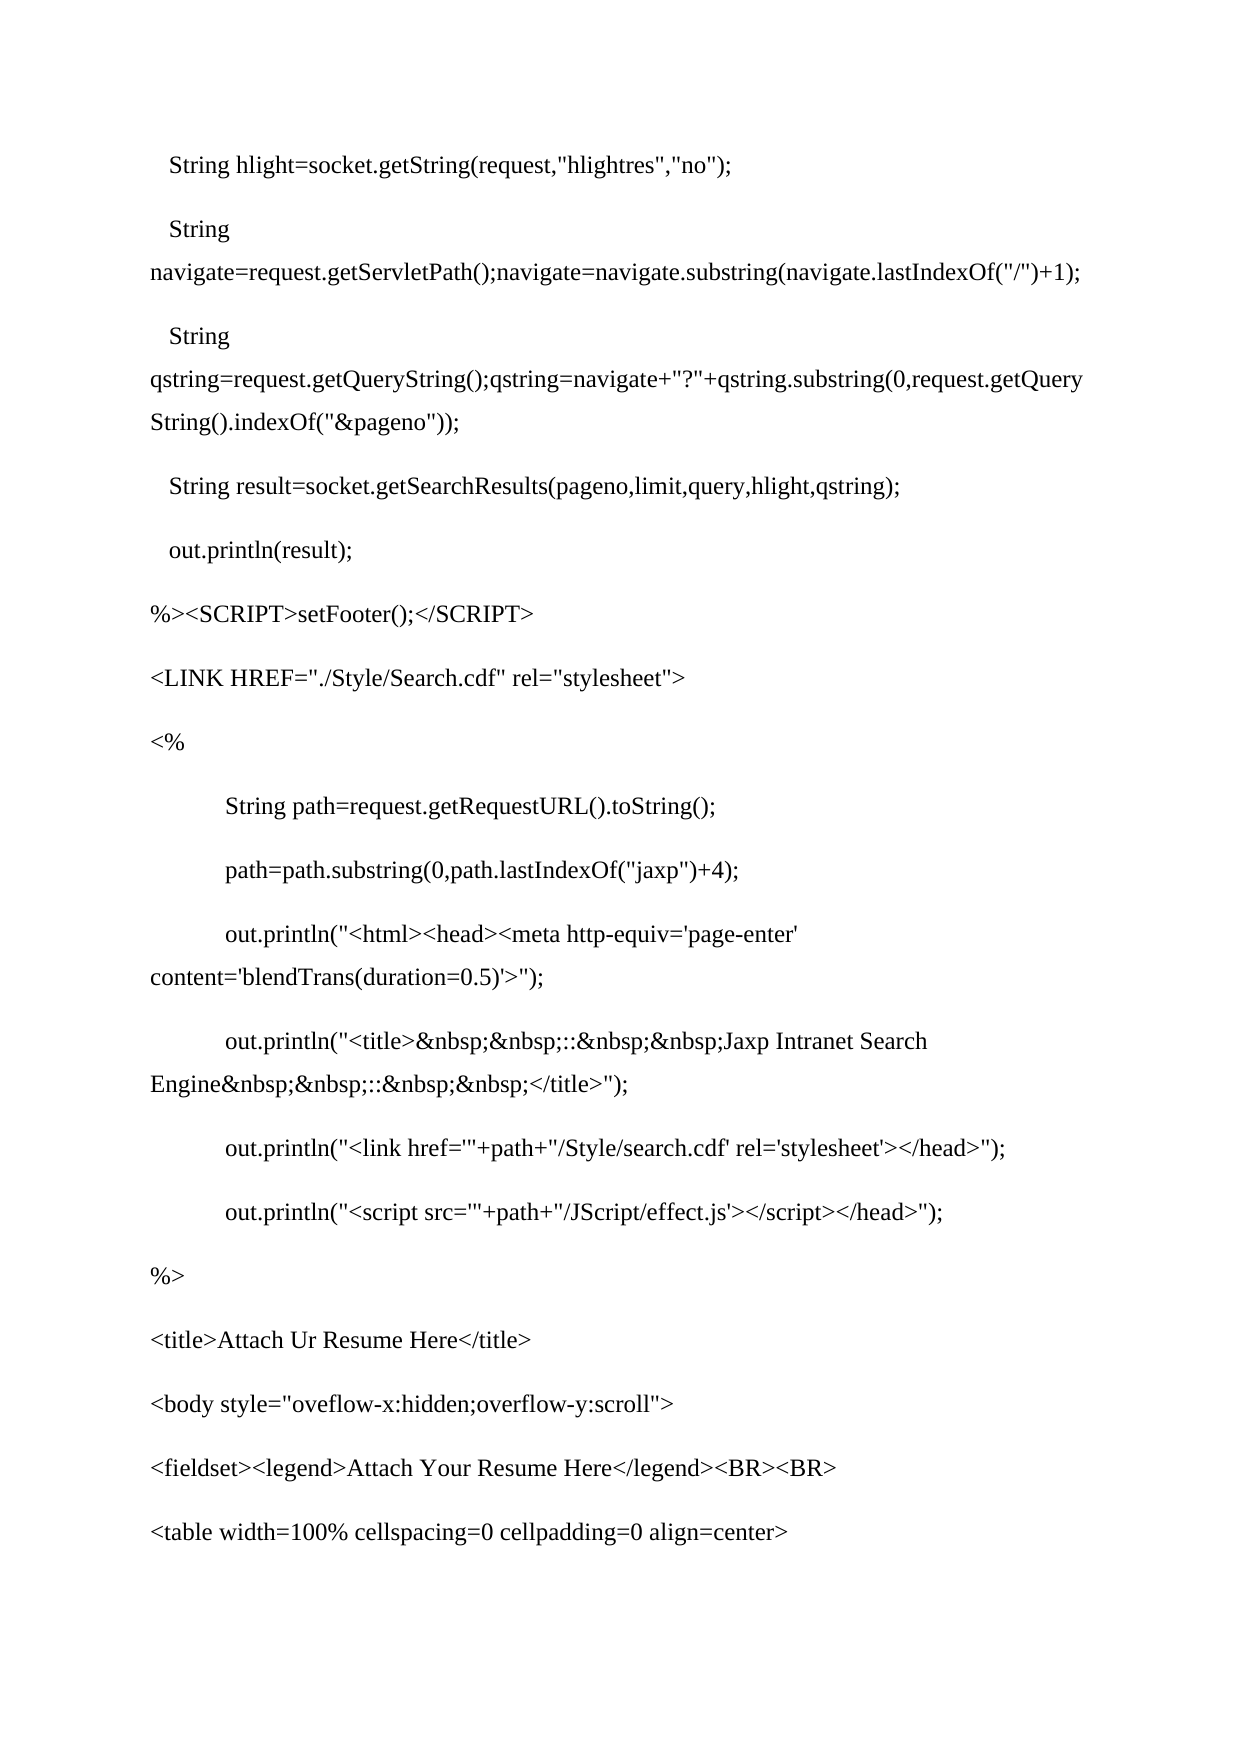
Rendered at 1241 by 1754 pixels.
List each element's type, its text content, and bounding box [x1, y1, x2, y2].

text <% [150, 727, 1090, 756]
text %><SCRIPT>setFooter();</SCRIPT> [150, 599, 1090, 628]
text <body style="oveflow-x:hidden;overflow-y:scroll"> [150, 1389, 1090, 1418]
text out.println("<script src='"+path+"/JScript/effect.js'></script></head>"); [150, 1197, 1090, 1226]
text path=path.substring(0,path.lastIndexOf("jaxp")+4); [150, 855, 1090, 884]
text out.println("<title>&nbsp;&nbsp;::&nbsp;&nbsp;Jaxp Intranet Search Engine&nbsp;&nbsp;::&nbsp;&nbsp;</title>"); [150, 1026, 1090, 1098]
text out.println(result); [150, 535, 1090, 564]
text <LINK HREF="./Style/Search.cdf" rel="stylesheet"> [150, 663, 1090, 692]
text out.println("<link href='"+path+"/Style/search.cdf' rel='stylesheet'></head>"); [150, 1133, 1090, 1162]
text <fieldset><legend>Attach Your Resume Here</legend><BR><BR> [150, 1453, 1090, 1482]
text String navigate=request.getServletPath();navigate=navigate.substring(navigate.lastIndexOf("/")+1); [150, 214, 1090, 286]
text String path=request.getRequestURL().toString(); [150, 791, 1090, 820]
text String result=socket.getSearchResults(pageno,limit,query,hlight,qstring); [150, 471, 1090, 500]
text <table width=100% cellspacing=0 cellpadding=0 align=center> [150, 1517, 1090, 1546]
text <title>Attach Ur Resume Here</title> [150, 1325, 1090, 1354]
text String hlight=socket.getString(request,"hlightres","no"); [150, 150, 1090, 179]
text String qstring=request.getQueryString();qstring=navigate+"?"+qstring.substring(0,request.getQueryString().indexOf("&pageno")); [150, 321, 1090, 436]
text out.println("<html><head><meta http-equiv='page-enter' content='blendTrans(duration=0.5)'>"); [150, 919, 1090, 991]
text %> [150, 1261, 1090, 1290]
